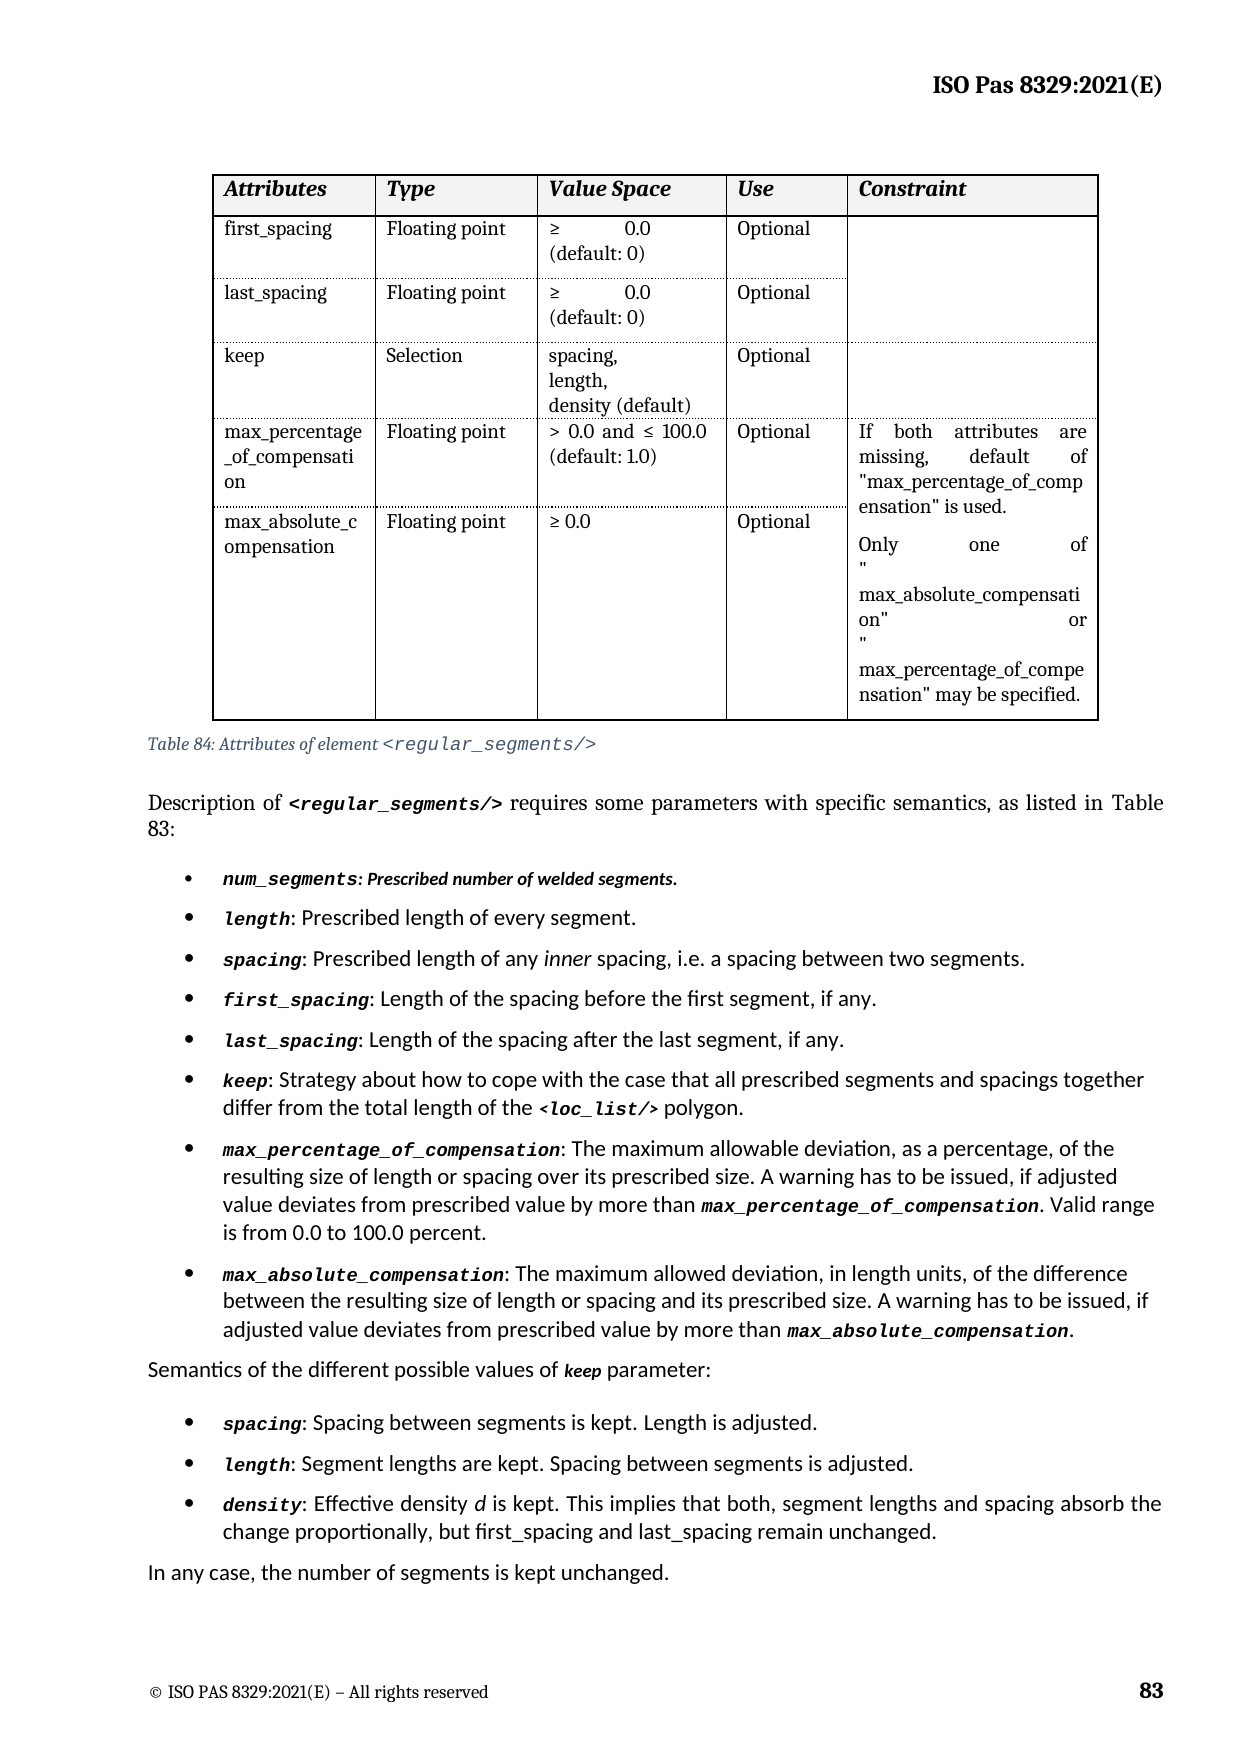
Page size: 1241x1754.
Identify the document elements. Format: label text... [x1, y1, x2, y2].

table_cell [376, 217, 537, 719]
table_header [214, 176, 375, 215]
text Semantics of the different possible values of keep parameter: [148, 1355, 1163, 1383]
list num_segments: Prescribed number of welded segments. [185, 867, 1163, 891]
text Description of <regular_segments/> requires some parameters with specific semantics, as listed in Table 83: [148, 789, 1163, 842]
list last_spacing: Length of the spacing after the last segment, if any. [185, 1025, 1163, 1053]
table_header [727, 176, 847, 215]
text In any case, the number of segments is kept unchanged. [148, 1558, 1163, 1586]
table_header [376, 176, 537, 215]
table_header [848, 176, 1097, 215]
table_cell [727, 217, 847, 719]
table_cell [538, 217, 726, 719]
list first_spacing: Length of the spacing before the first segment, if any. [185, 984, 1163, 1012]
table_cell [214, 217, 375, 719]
list length: Prescribed length of every segment. [185, 903, 1163, 931]
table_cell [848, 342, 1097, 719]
list length: Segment lengths are kept. Spacing between segments is adjusted. [185, 1449, 1163, 1477]
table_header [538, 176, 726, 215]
list spacing: Prescribed length of any inner spacing, i.e. a spacing between two segments. [185, 944, 1163, 972]
list density: Effective density d is kept. This implies that both, segment lengths and spacing absorb the change proportionally, but first_spacing and last_spacing remain unchanged. [185, 1489, 1163, 1545]
list spacing: Spacing between segments is kept. Length is adjusted. [185, 1408, 1163, 1436]
text Table 84: Attributes of element <regular_segments/> [148, 733, 1163, 756]
list max_percentage_of_compensation: The maximum allowable deviation, as a percentage, of the resulting size of length or spacing over its prescribed size. A warning has to be issued, if adjusted value deviates from prescribed value by more than max_percentage_of_compensation. Valid range is from 0.0 to 100.0 percent. [185, 1134, 1163, 1246]
list max_absolute_compensation: The maximum allowed deviation, in length units, of the difference between the resulting size of length or spacing and its prescribed size. A warning has to be issued, if adjusted value deviates from prescribed value by more than max_absolute_compensation. [185, 1259, 1163, 1343]
list keep: Strategy about how to cope with the case that all prescribed segments and spacings together differ from the total length of the <loc_list/> polygon. [185, 1066, 1163, 1122]
